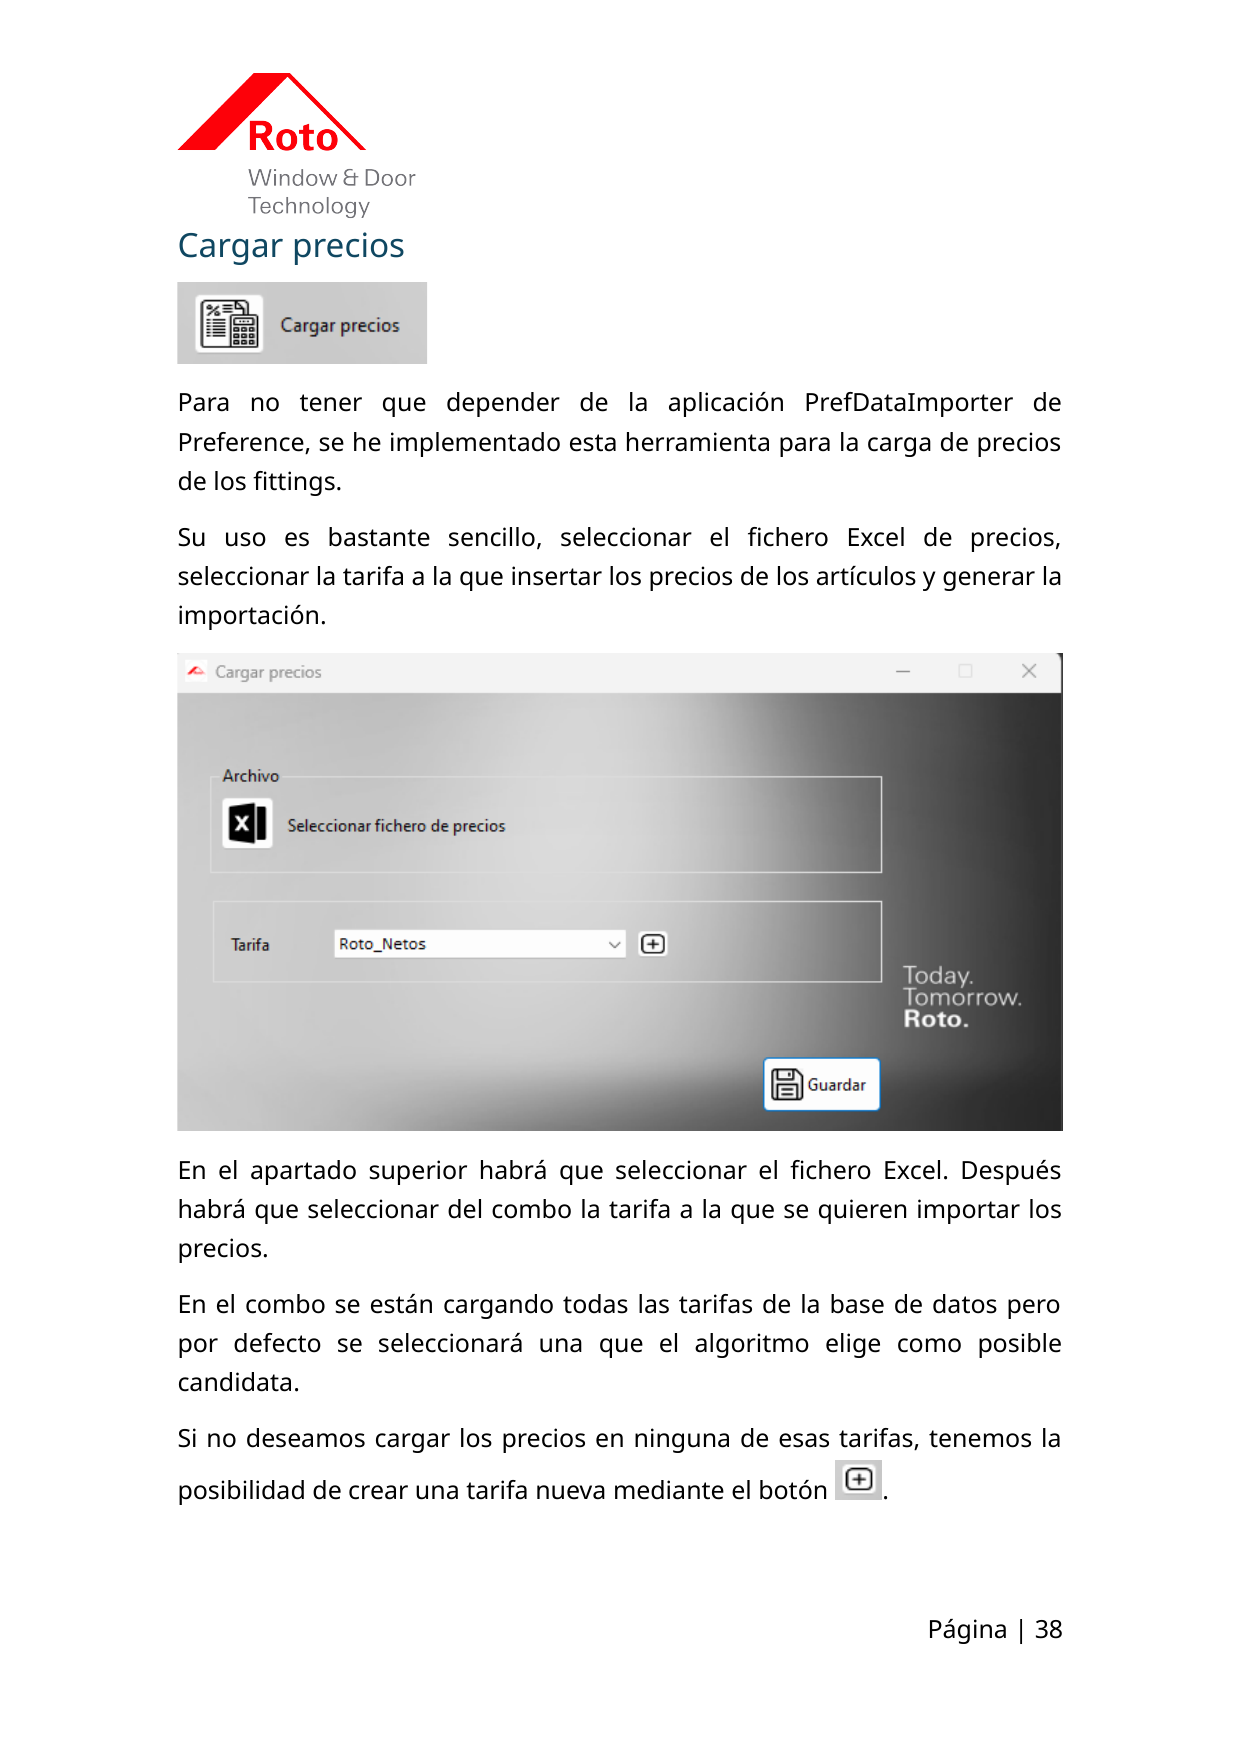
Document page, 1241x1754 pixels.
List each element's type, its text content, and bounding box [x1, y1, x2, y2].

text Su uso es bastante sencillo, seleccionar el fichero Excel de precios, seleccionar la tarifa a la que insertar los precios de los artículos y generar la importación. [177, 519, 1063, 632]
text Si no deseamos cargar los precios en ninguna de esas tarifas, tenemos la posibilidad de crear una tarifa nueva mediante el botón . [177, 1421, 1063, 1506]
text En el combo se están cargando todas las tarifas de la base de datos pero por defecto se seleccionará una que el algoritmo elige como posible candidata. [177, 1287, 1063, 1399]
picture [177, 73, 473, 222]
text Para no tener que depender de la aplicación PrefDataImporter de Preference, se he implementado esta herramienta para la carga de precios de los fittings. [177, 385, 1063, 497]
picture [835, 1460, 882, 1500]
picture [177, 282, 428, 364]
text En el apartado superior habrá que seleccionar el fichero Excel. Después habrá que seleccionar del combo la tarifa a la que se quieren importar los precios. [177, 1153, 1063, 1265]
subtitle Cargar precios [177, 221, 1063, 267]
picture [177, 653, 1063, 1131]
